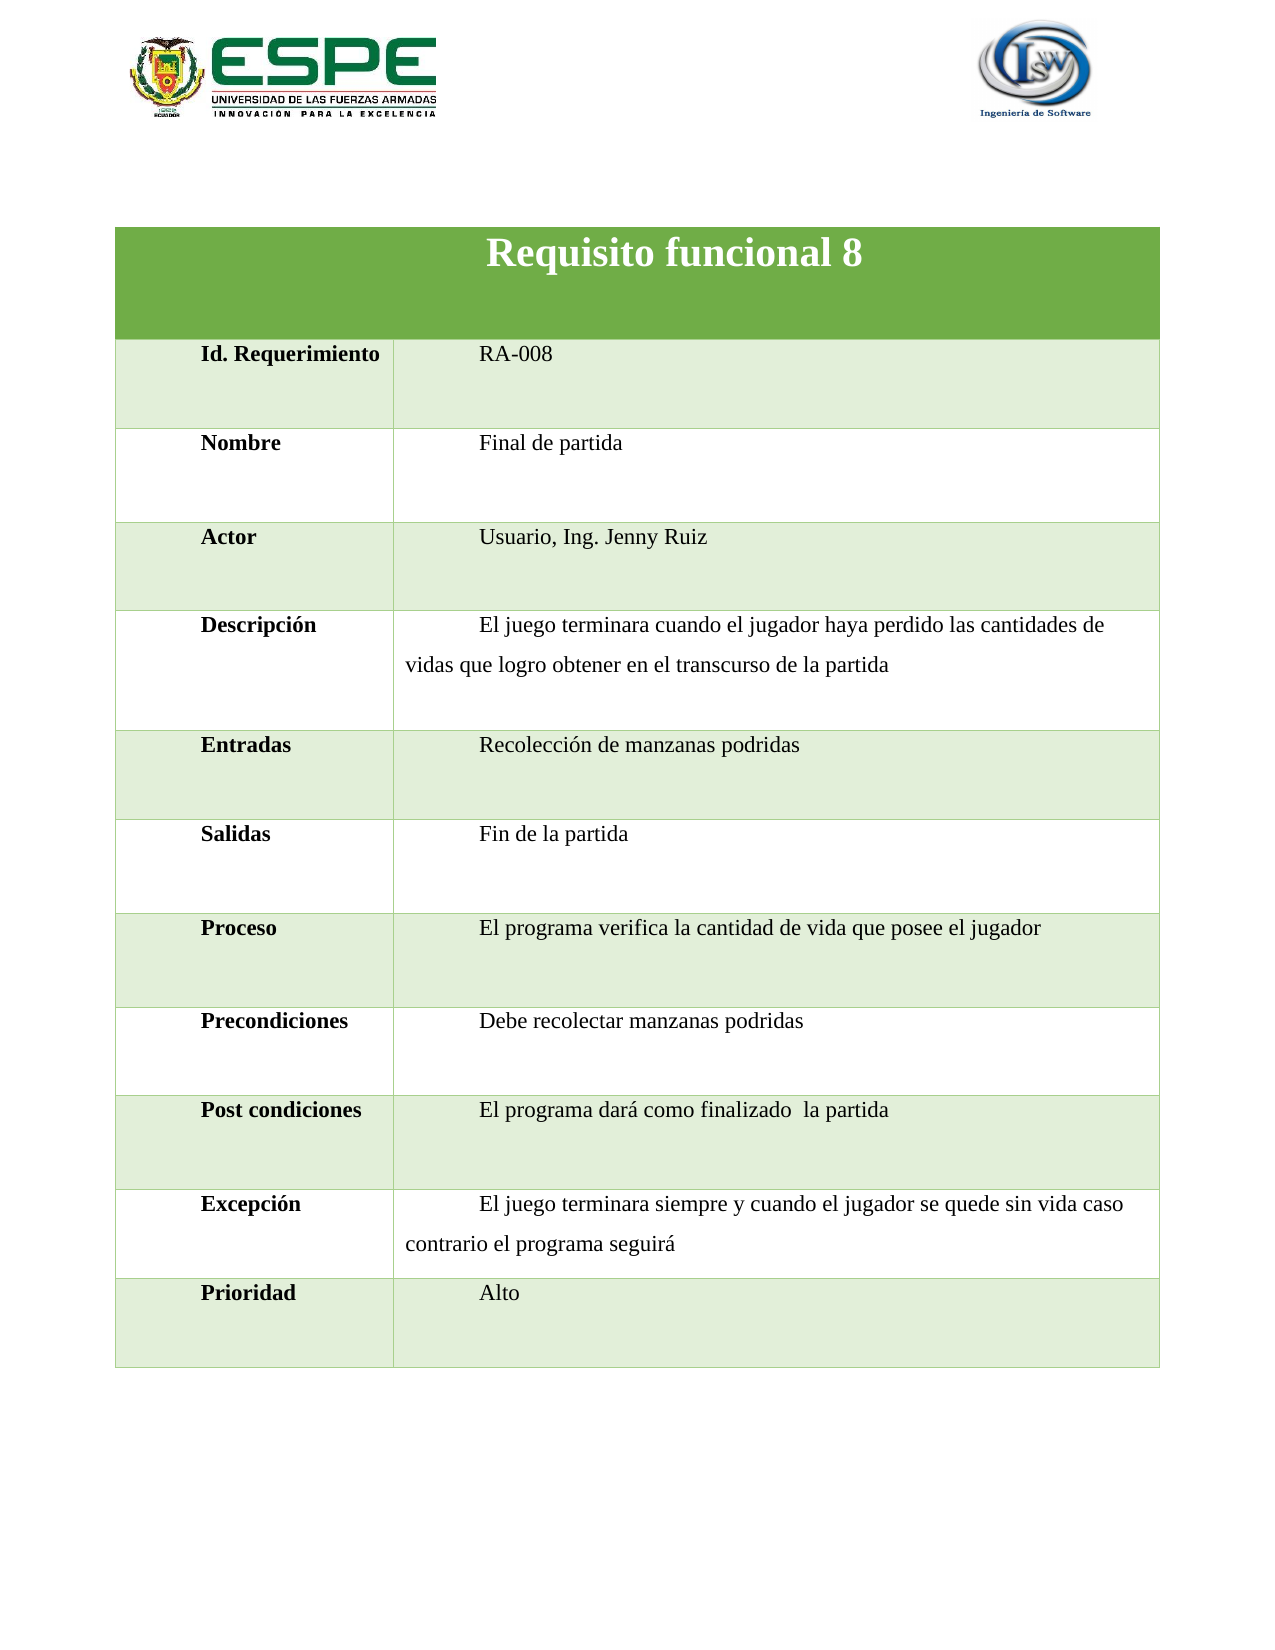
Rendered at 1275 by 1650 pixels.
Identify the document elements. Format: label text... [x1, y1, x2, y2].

table_cell El programa verifica la cantidad de vida que posee el jugador [394, 914, 1159, 1007]
table_cell Descripción [116, 611, 393, 730]
table_cell El juego terminara cuando el jugador haya perdido las cantidades de vidas que logro obtener en el transcurso de la partida [394, 611, 1159, 730]
table_cell Id. Requerimiento [116, 340, 393, 428]
table_cell Final de partida [394, 429, 1159, 522]
table_cell Fin de la partida [394, 820, 1159, 913]
table_cell Proceso [116, 914, 393, 1007]
table_cell Precondiciones [116, 1008, 393, 1095]
table_cell Post condiciones [116, 1096, 393, 1189]
table_cell Alto [394, 1279, 1159, 1367]
table_cell El juego terminara siempre y cuando el jugador se quede sin vida caso contrario el programa seguirá [394, 1190, 1159, 1278]
table_cell Salidas [116, 820, 393, 913]
table_header Requisito funcional 8 [116, 228, 1159, 339]
table_cell El programa dará como finalizado la partida [394, 1096, 1159, 1189]
table_cell Recolección de manzanas podridas [394, 731, 1159, 819]
table_cell Excepción [116, 1190, 393, 1278]
table_cell Debe recolectar manzanas podridas [394, 1008, 1159, 1095]
picture [971, 18, 1098, 122]
table_cell Usuario, Ing. Jenny Ruiz [394, 523, 1159, 610]
table_cell Entradas [116, 731, 393, 819]
table_cell Prioridad [116, 1279, 393, 1367]
table_cell Nombre [116, 429, 393, 522]
table_cell Actor [116, 523, 393, 610]
table_cell RA-008 [394, 340, 1159, 428]
picture [129, 37, 436, 117]
